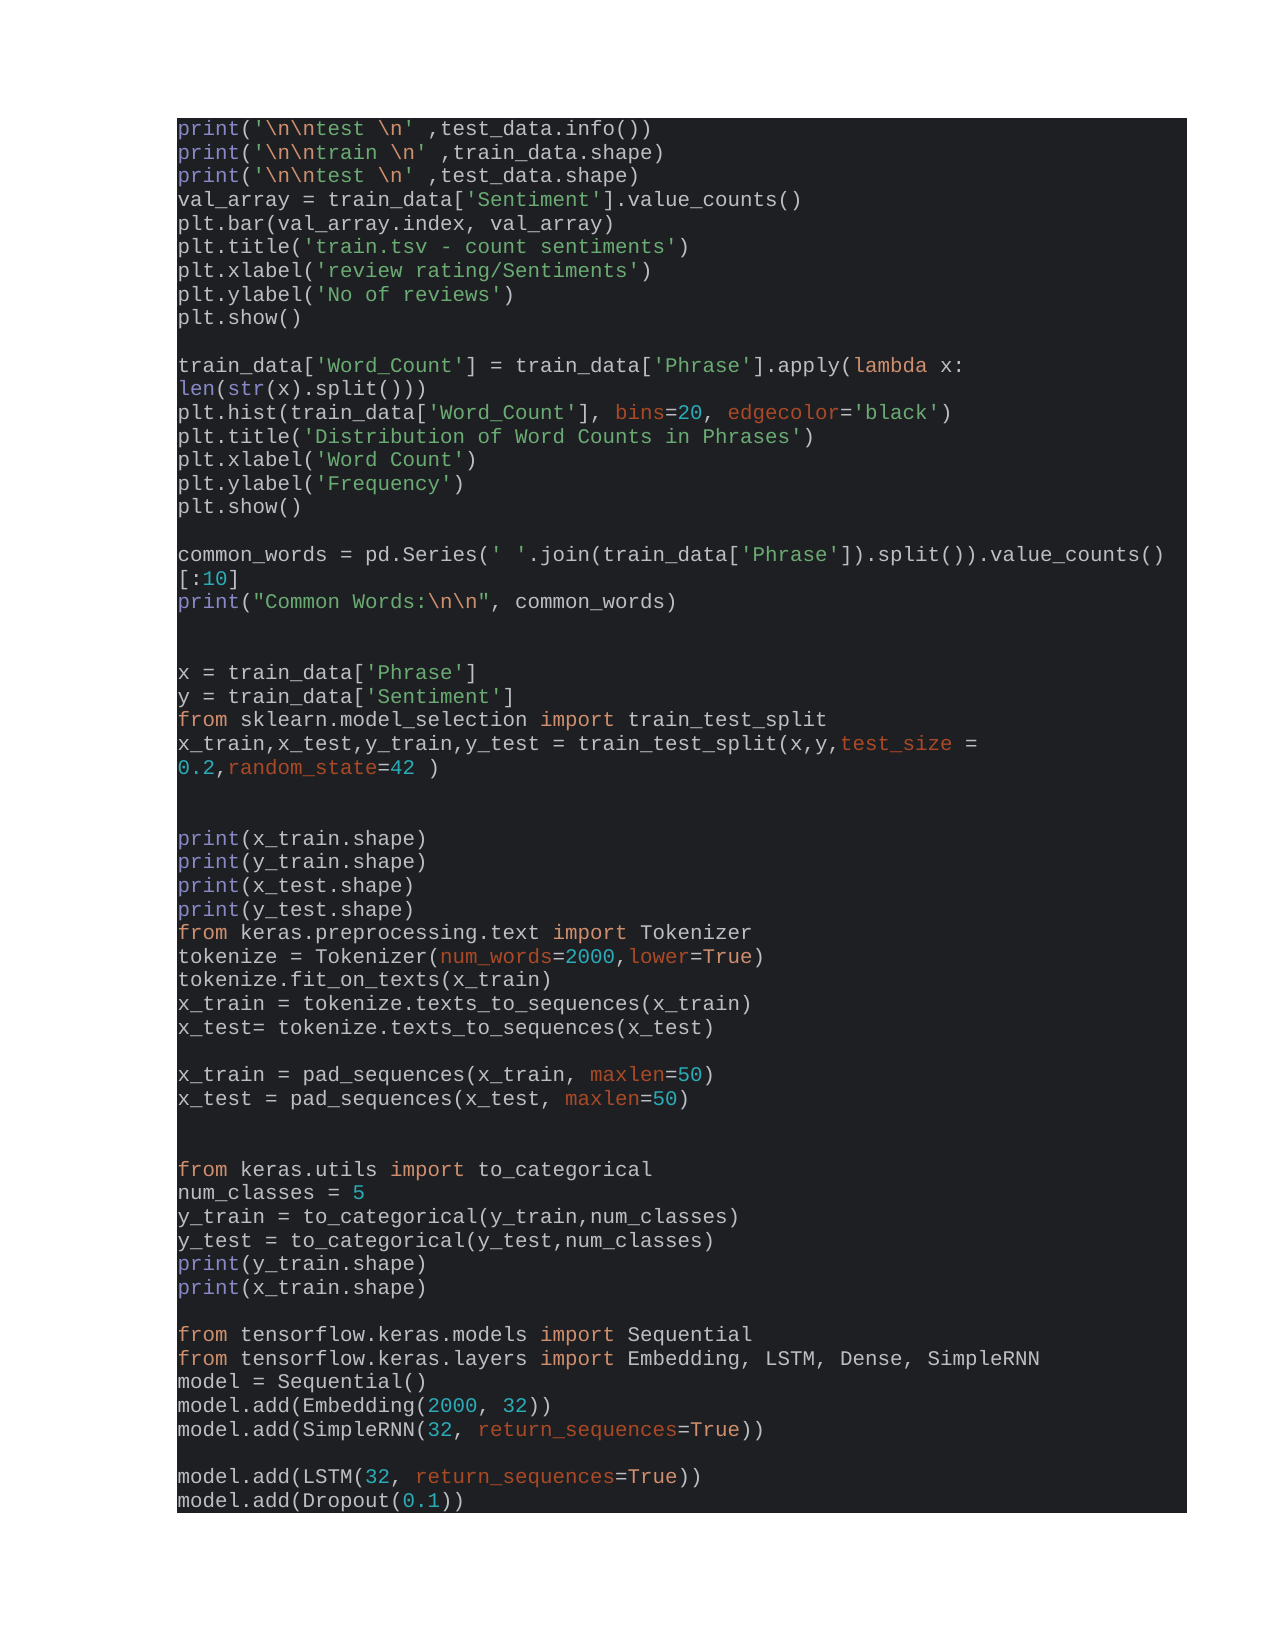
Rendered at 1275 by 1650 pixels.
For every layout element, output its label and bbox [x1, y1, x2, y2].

text [177, 118, 1187, 1513]
